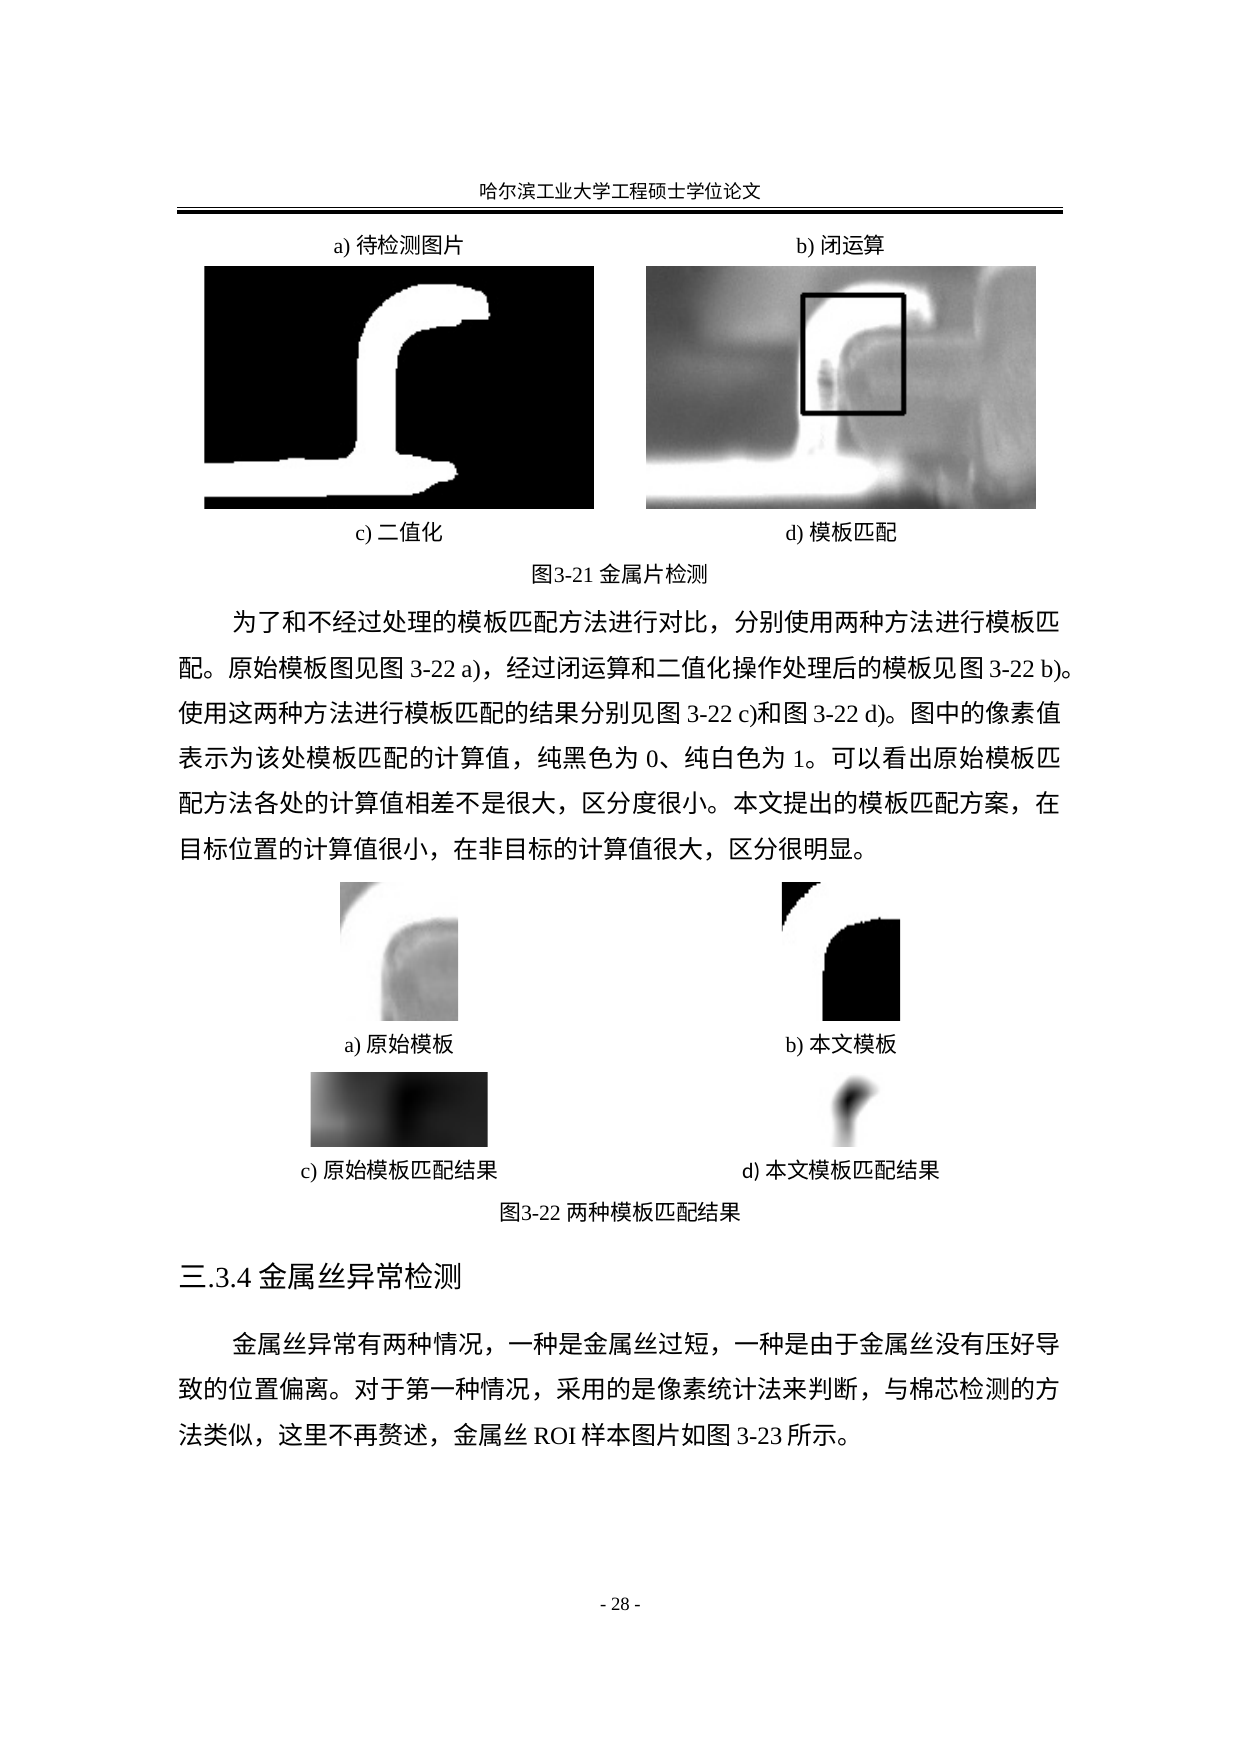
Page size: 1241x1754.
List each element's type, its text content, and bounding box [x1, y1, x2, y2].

table_header a) 待检测图片 [178, 229, 620, 266]
table_cell c) 二值化 [178, 266, 620, 553]
table_cell d) 模板匹配 [620, 266, 1062, 553]
subtitle 金属丝异常检测 [178, 1253, 1062, 1296]
picture [204, 266, 594, 509]
table_cell c) 原始模板匹配结果 [178, 1065, 620, 1191]
table_header b) 闭运算 [620, 229, 1062, 266]
picture [781, 882, 901, 1021]
picture [752, 1072, 930, 1147]
picture [646, 266, 1036, 509]
picture [310, 1072, 488, 1147]
table_cell d) 本文模板匹配结果 [620, 1065, 1062, 1191]
table_header b) 本文模板 [620, 875, 1062, 1065]
table_header a) 原始模板 [178, 875, 620, 1065]
picture [340, 882, 459, 1021]
